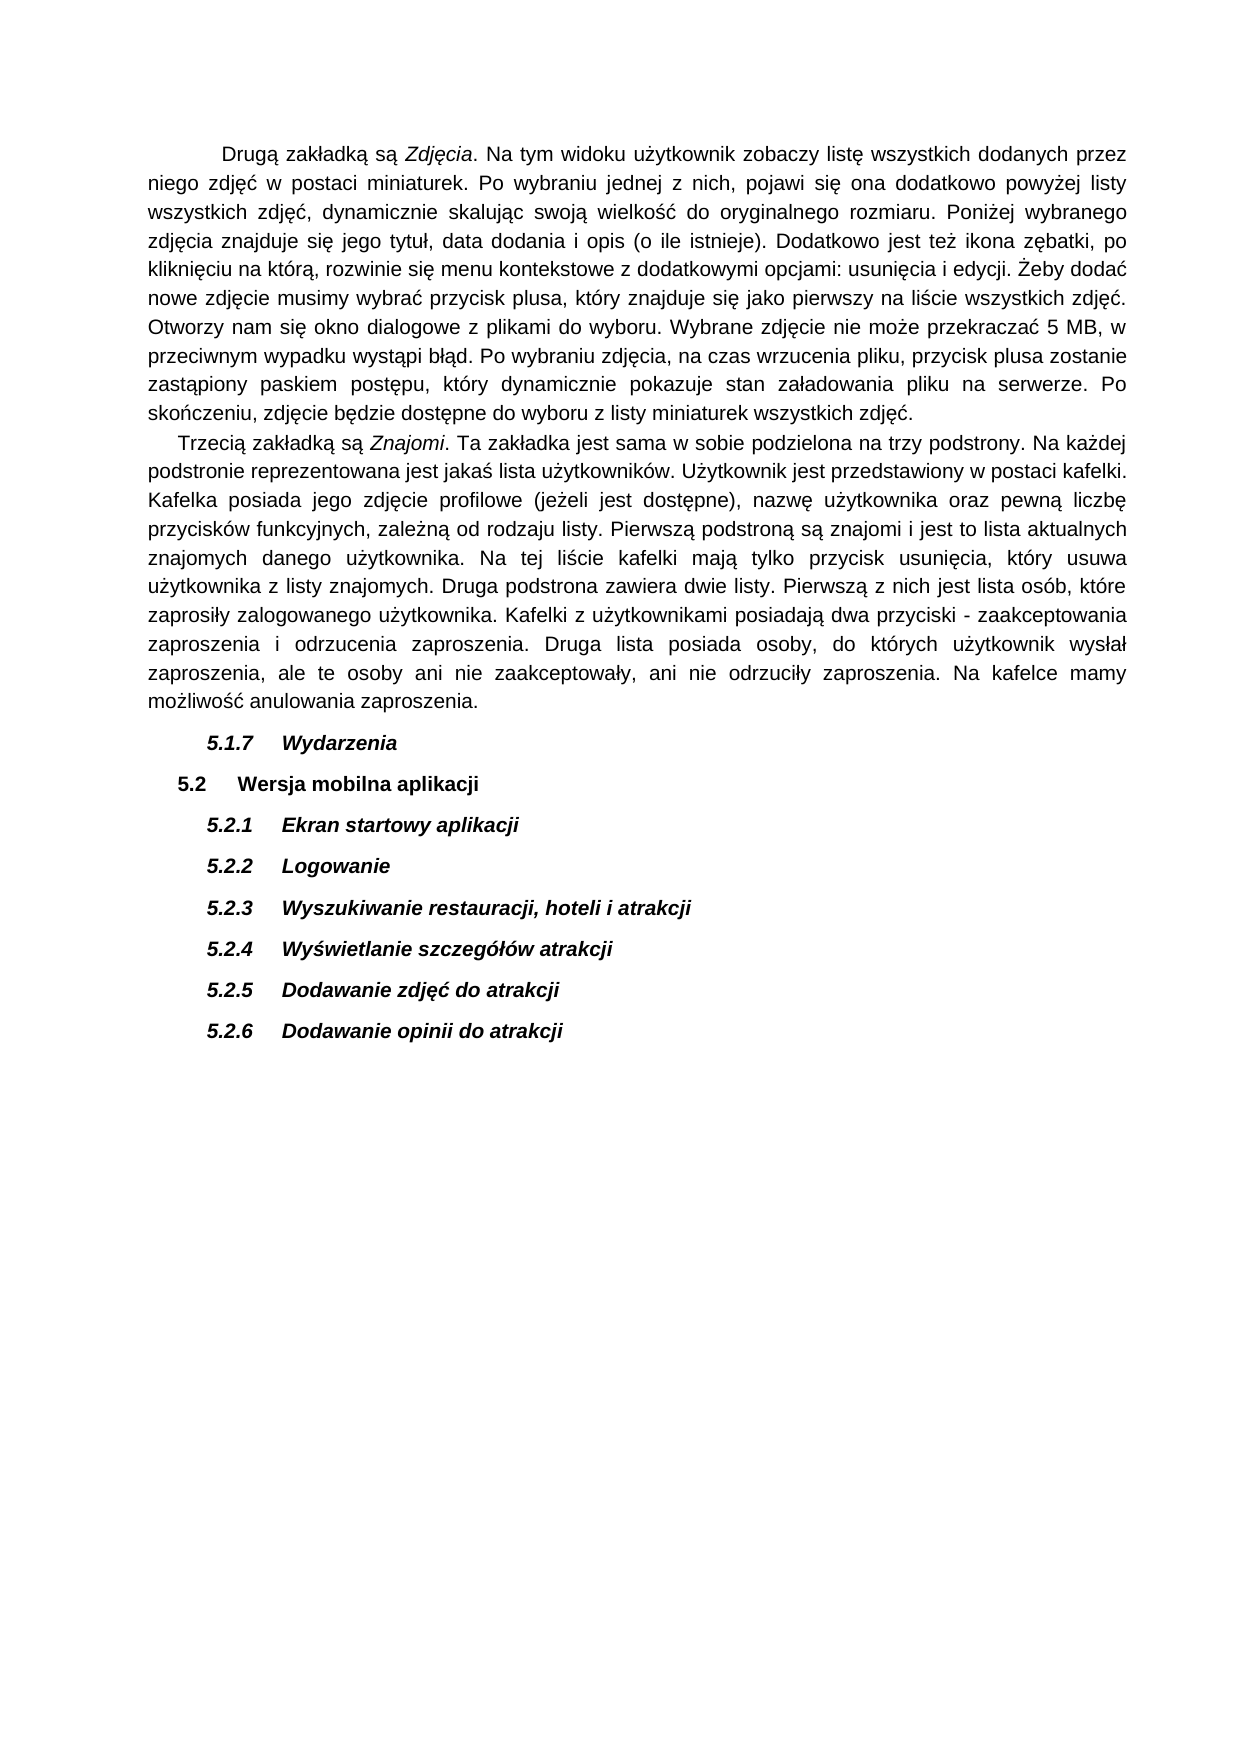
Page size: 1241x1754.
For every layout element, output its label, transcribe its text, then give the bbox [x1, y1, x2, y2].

subtitle Dodawanie opinii do atrakcji [207, 1019, 1128, 1043]
subtitle Wyświetlanie szczegółów atrakcji [207, 937, 1128, 961]
subtitle Dodawanie zdjęć do atrakcji [207, 978, 1128, 1002]
subtitle Wydarzenia [207, 730, 1128, 754]
subtitle Wersja mobilna aplikacji [177, 772, 1128, 796]
subtitle Ekran startowy aplikacji [207, 813, 1128, 837]
text Trzecią zakładką są Znajomi. Ta zakładka jest sama w sobie podzielona na trzy podstrony. Na każdej podstronie reprezentowana jest jakaś lista użytkowników. Użytkownik jest przedstawiony w postaci kafelki. Kafelka posiada jego zdjęcie profilowe (jeżeli jest dostępne), nazwę użytkownika oraz pewną liczbę przycisków funkcyjnych, zależną od rodzaju listy. Pierwszą podstroną są znajomi i jest to lista aktualnych znajomych danego użytkownika. Na tej liście kafelki mają tylko przycisk usunięcia, który usuwa użytkownika z listy znajomych. Druga podstrona zawiera dwie listy. Pierwszą z nich jest lista osób, które zaprosiły zalogowanego użytkownika. Kafelki z użytkownikami posiadają dwa przyciski - zaakceptowania zaproszenia i odrzucenia zaproszenia. Druga lista posiada osoby, do których użytkownik wysłał zaproszenia, ale te osoby ani nie zaakceptowały, ani nie odrzuciły zaproszenia. Na kafelce mamy możliwość anulowania zaproszenia. [148, 430, 1128, 713]
subtitle Wyszukiwanie restauracji, hoteli i atrakcji [207, 895, 1128, 919]
text Drugą zakładką są Zdjęcia. Na tym widoku użytkownik zobaczy listę wszystkich dodanych przez niego zdjęć w postaci miniaturek. Po wybraniu jednej z nich, pojawi się ona dodatkowo powyżej listy wszystkich zdjęć, dynamicznie skalując swoją wielkość do oryginalnego rozmiaru. Poniżej wybranego zdjęcia znajduje się jego tytuł, data dodania i opis (o ile istnieje). Dodatkowo jest też ikona zębatki, po kliknięciu na którą, rozwinie się menu kontekstowe z dodatkowymi opcjami: usunięcia i edycji. Żeby dodać nowe zdjęcie musimy wybrać przycisk plusa, który znajduje się jako pierwszy na liście wszystkich zdjęć. Otworzy nam się okno dialogowe z plikami do wyboru. Wybrane zdjęcie nie może przekraczać 5 MB, w przeciwnym wypadku wystąpi błąd. Po wybraniu zdjęcia, na czas wrzucenia pliku, przycisk plusa zostanie zastąpiony paskiem postępu, który dynamicznie pokazuje stan załadowania pliku na serwerze. Po skończeniu, zdjęcie będzie dostępne do wyboru z listy miniaturek wszystkich zdjęć. [148, 142, 1128, 425]
subtitle Logowanie [207, 854, 1128, 878]
